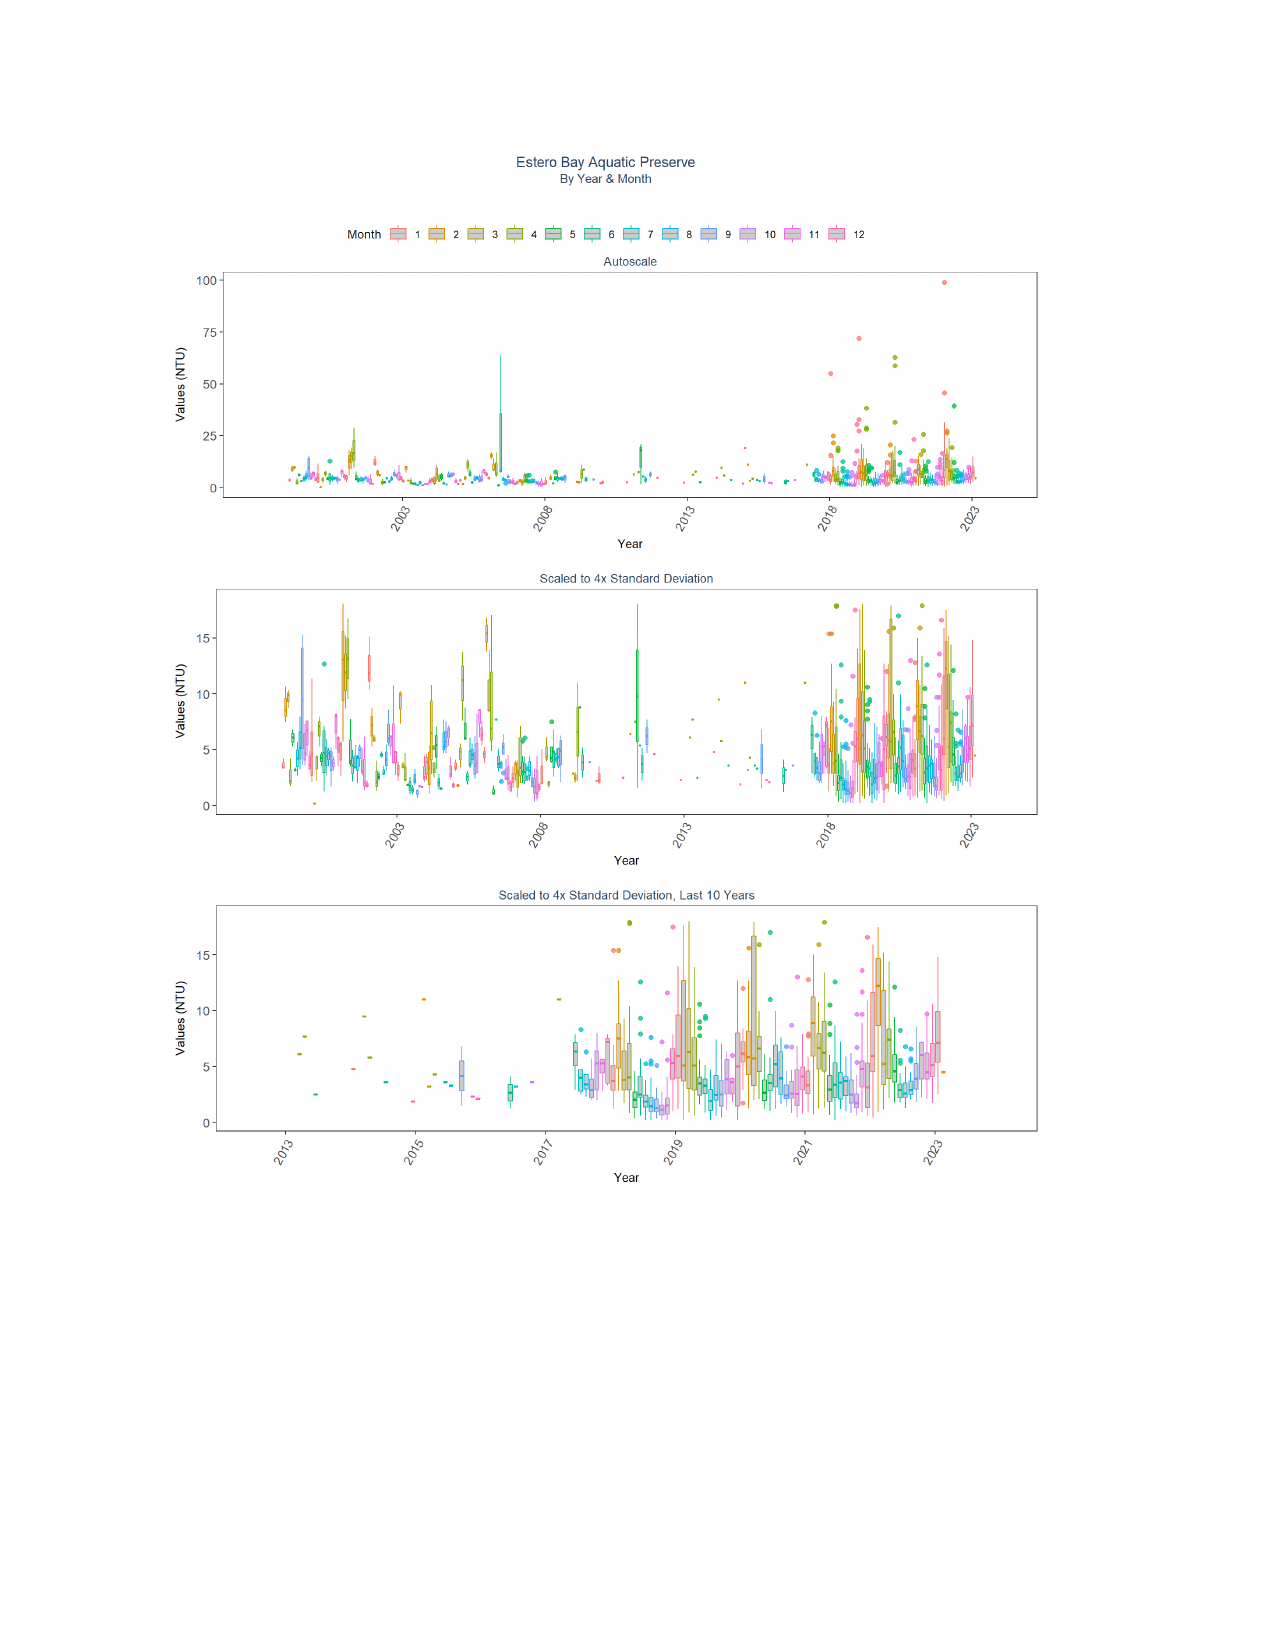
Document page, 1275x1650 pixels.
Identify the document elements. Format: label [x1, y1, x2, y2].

picture [168, 150, 1044, 1200]
